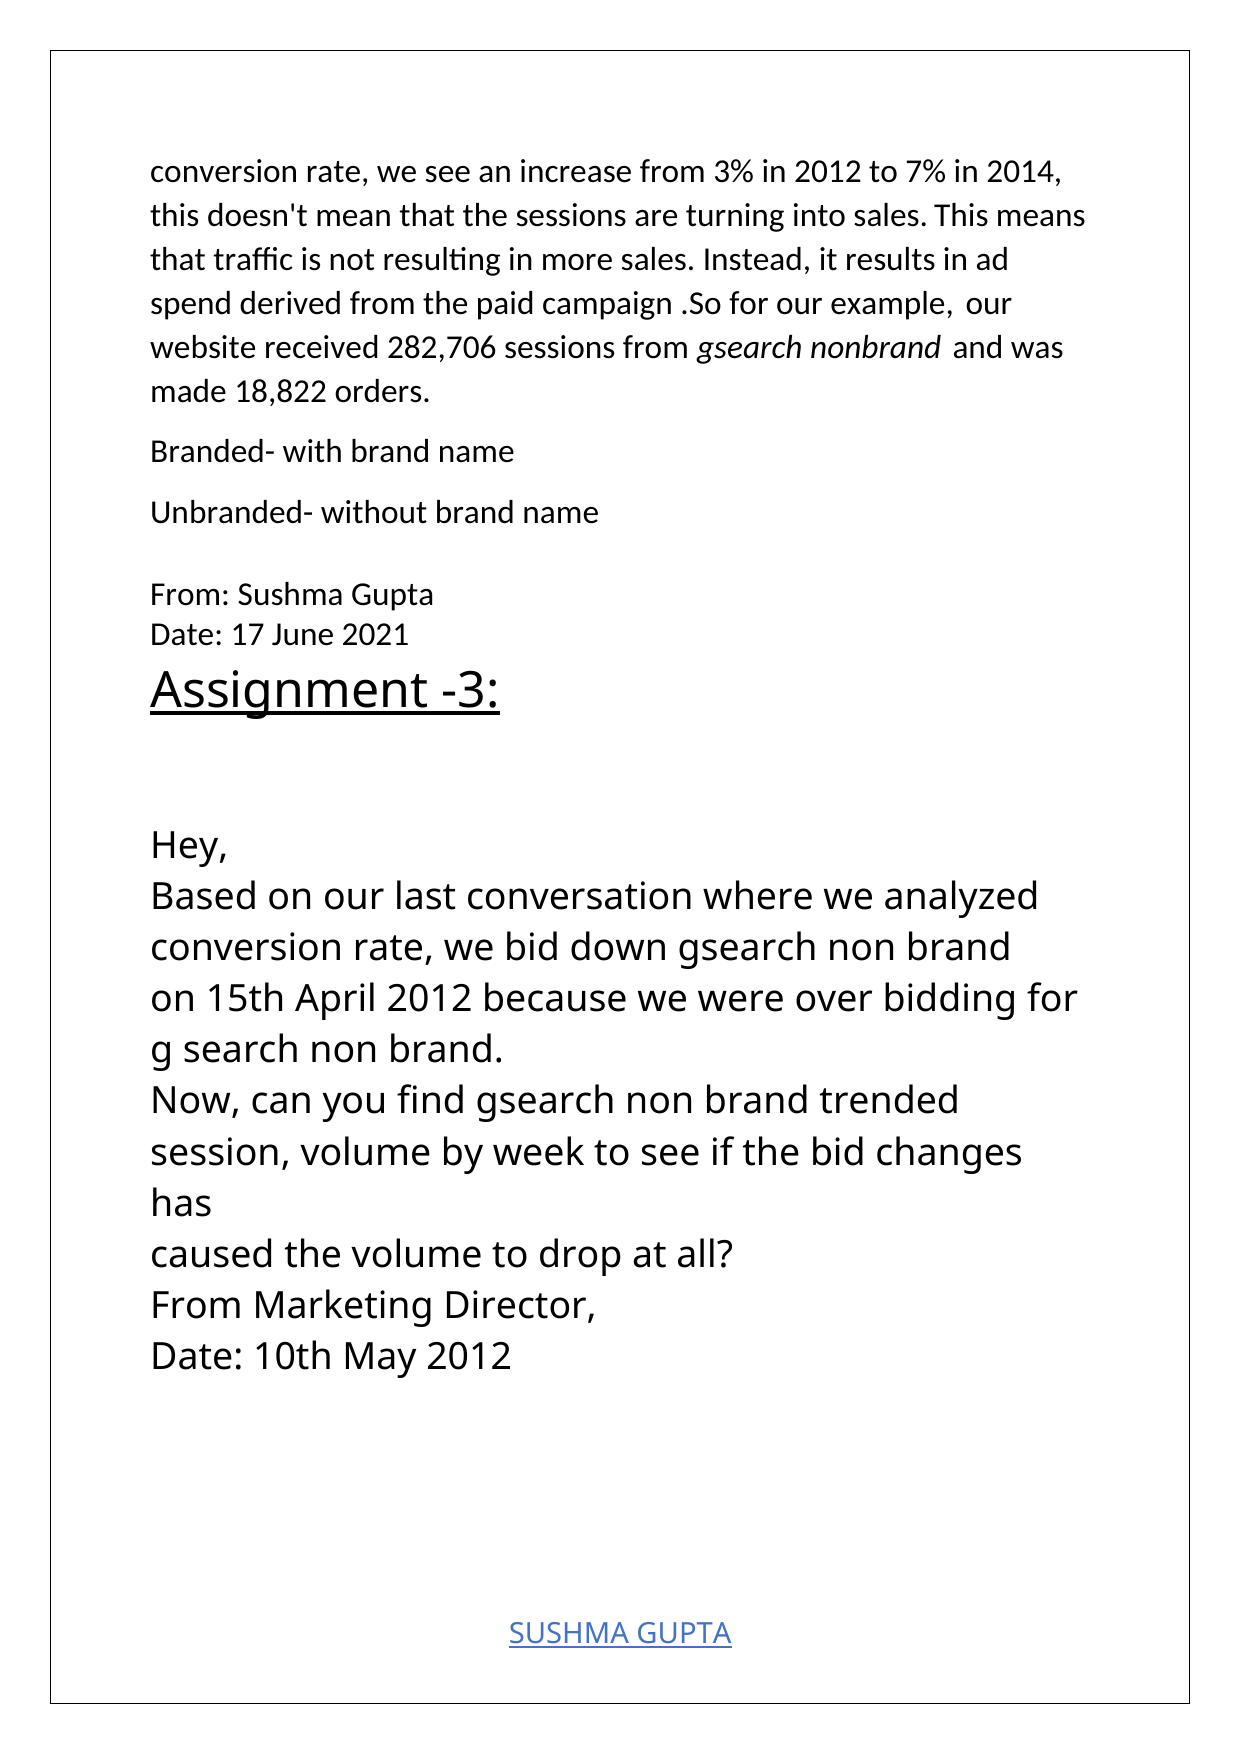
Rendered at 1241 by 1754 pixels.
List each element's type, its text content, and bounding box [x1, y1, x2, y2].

text on 15th April 2012 because we were over bidding for g search non brand. [150, 972, 1090, 1074]
text Now, can you find gsearch non brand trended session, volume by week to see if the bid changes has [150, 1074, 1090, 1227]
text Assignment -3: [150, 654, 1090, 722]
text Date: 10th May 2012 [150, 1329, 1090, 1380]
text Unbranded- without brand name [150, 491, 1090, 532]
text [150, 150, 1090, 411]
text caused the volume to drop at all? [150, 1227, 1090, 1278]
text From Marketing Director, [150, 1278, 1090, 1329]
text Date: 17 June 2021 [150, 613, 1090, 654]
text From: Sushma Gupta [150, 572, 1090, 613]
text Hey, [150, 818, 1090, 869]
text Based on our last conversation where we analyzed conversion rate, we bid down gsearch non brand [150, 869, 1090, 972]
text Branded- with brand name [150, 430, 1090, 471]
